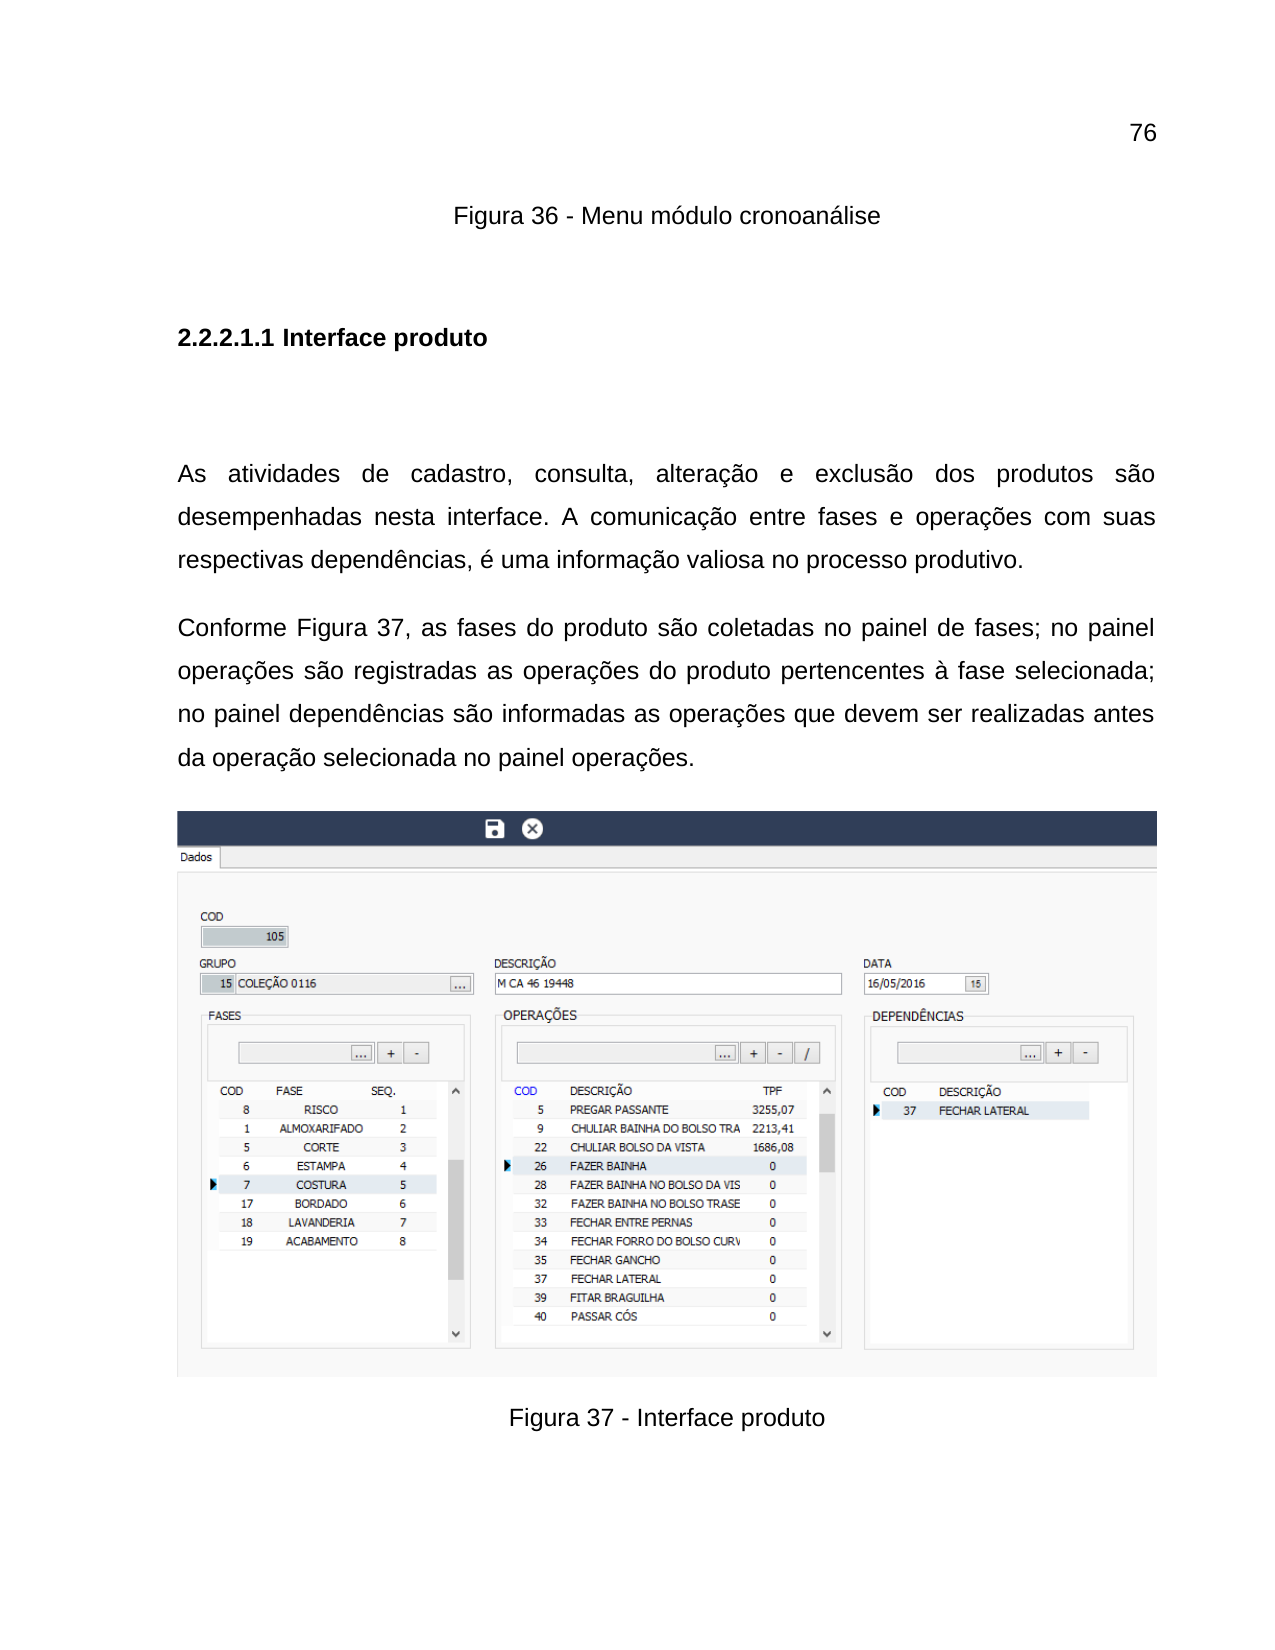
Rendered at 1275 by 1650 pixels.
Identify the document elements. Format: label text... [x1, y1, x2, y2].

subtitle Interface produto [177, 322, 1157, 351]
text Conforme Figura 37, as fases do produto são coletadas no painel de fases; no painel operações são registradas as operações do produto pertencentes à fase selecionada; no painel dependências são informadas as operações que devem ser realizadas antes da operação selecionada no painel operações. [177, 613, 1157, 771]
text Figura 36 - Menu módulo cronoanálise [177, 201, 1157, 229]
text Figura 37 - Interface produto [177, 1403, 1157, 1432]
picture [177, 810, 1157, 1377]
text As atividades de cadastro, consulta, alteração e exclusão dos produtos são desempenhadas nesta interface. A comunicação entre fases e operações com suas respectivas dependências, é uma informação valiosa no processo produtivo. [177, 459, 1157, 574]
